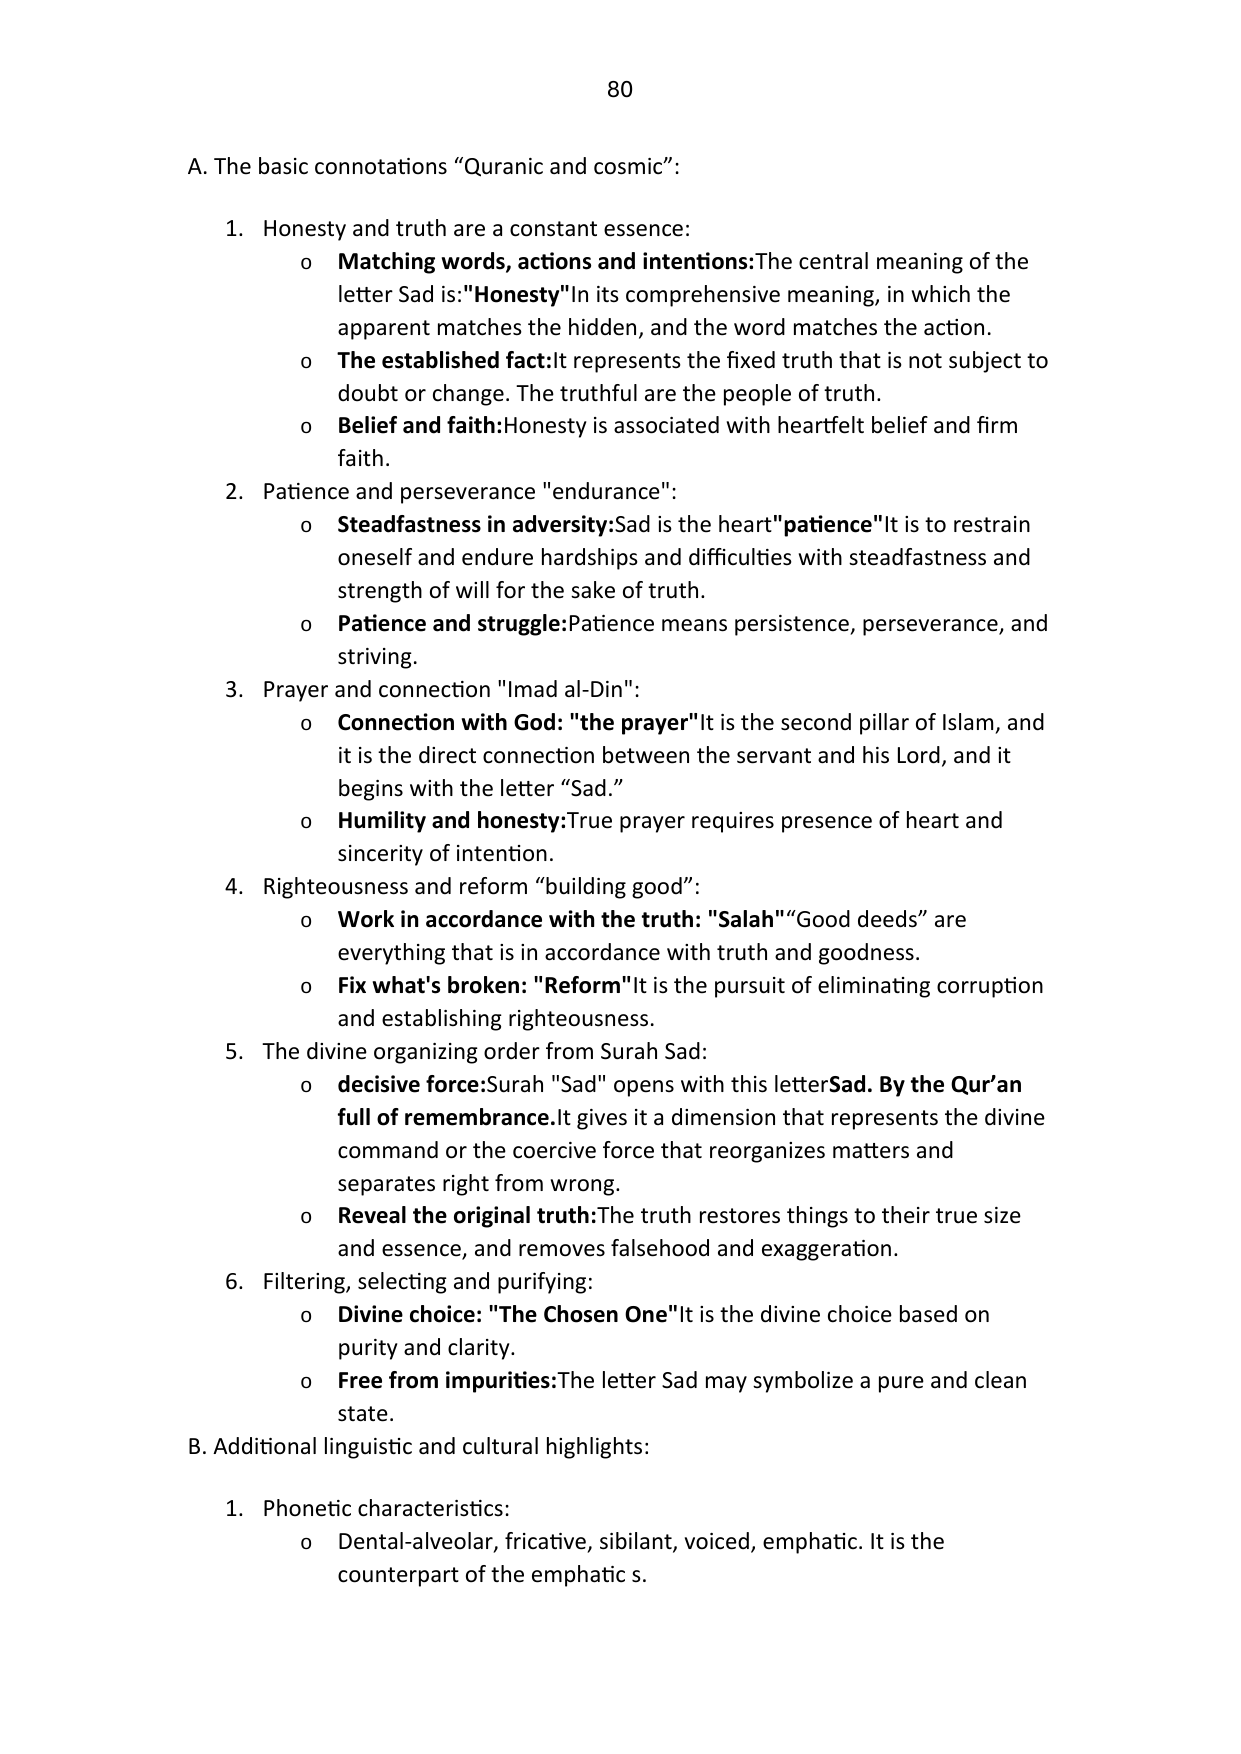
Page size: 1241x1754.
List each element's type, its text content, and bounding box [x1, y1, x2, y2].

list Free from impurities:The letter Sad may symbolize a pure and clean state. [300, 1364, 1053, 1428]
text B. Additional linguistic and cultural highlights: [187, 1430, 1053, 1461]
list Connection with God: "the prayer"It is the second pillar of Islam, and it is the direct connection between the servant and his Lord, and it begins with the letter “Sad.” [300, 706, 1053, 802]
text A. The basic connotations “Quranic and cosmic”: [187, 150, 1053, 181]
list Dental-alveolar, fricative, sibilant, voiced, emphatic. It is the counterpart of the emphatic s. [300, 1525, 1053, 1588]
list Work in accordance with the truth: "Salah"“Good deeds” are everything that is in accordance with truth and goodness. [300, 903, 1053, 967]
list Matching words, actions and intentions:The central meaning of the letter Sad is:"Honesty"In its comprehensive meaning, in which the apparent matches the hidden, and the word matches the action. [300, 245, 1053, 341]
list Patience and struggle:Patience means persistence, perseverance, and striving. [300, 607, 1053, 671]
list Phonetic characteristics: [225, 1492, 1053, 1523]
list The divine organizing order from Surah Sad: [225, 1035, 1053, 1066]
list Patience and perseverance "endurance": [225, 475, 1053, 506]
list Filtering, selecting and purifying: [225, 1265, 1053, 1296]
list Reveal the original truth:The truth restores things to their true size and essence, and removes falsehood and exaggeration. [300, 1199, 1053, 1263]
list Divine choice: "The Chosen One"It is the divine choice based on purity and clarity. [300, 1298, 1053, 1362]
list Humility and honesty:True prayer requires presence of heart and sincerity of intention. [300, 804, 1053, 868]
list Honesty and truth are a constant essence: [225, 212, 1053, 243]
list The established fact:It represents the fixed truth that is not subject to doubt or change. The truthful are the people of truth. [300, 344, 1053, 407]
list Prayer and connection "Imad al-Din": [225, 673, 1053, 703]
list decisive force:Surah "Sad" opens with this letterSad. By the Qur’an full of remembrance.It gives it a dimension that represents the divine command or the coercive force that reorganizes matters and separates right from wrong. [300, 1068, 1053, 1197]
list Steadfastness in adversity:Sad is the heart"patience"It is to restrain oneself and endure hardships and difficulties with steadfastness and strength of will for the sake of truth. [300, 508, 1053, 605]
list Belief and faith:Honesty is associated with heartfelt belief and firm faith. [300, 409, 1053, 473]
list Fix what's broken: "Reform"It is the pursuit of eliminating corruption and establishing righteousness. [300, 969, 1053, 1033]
list Righteousness and reform “building good”: [225, 870, 1053, 901]
